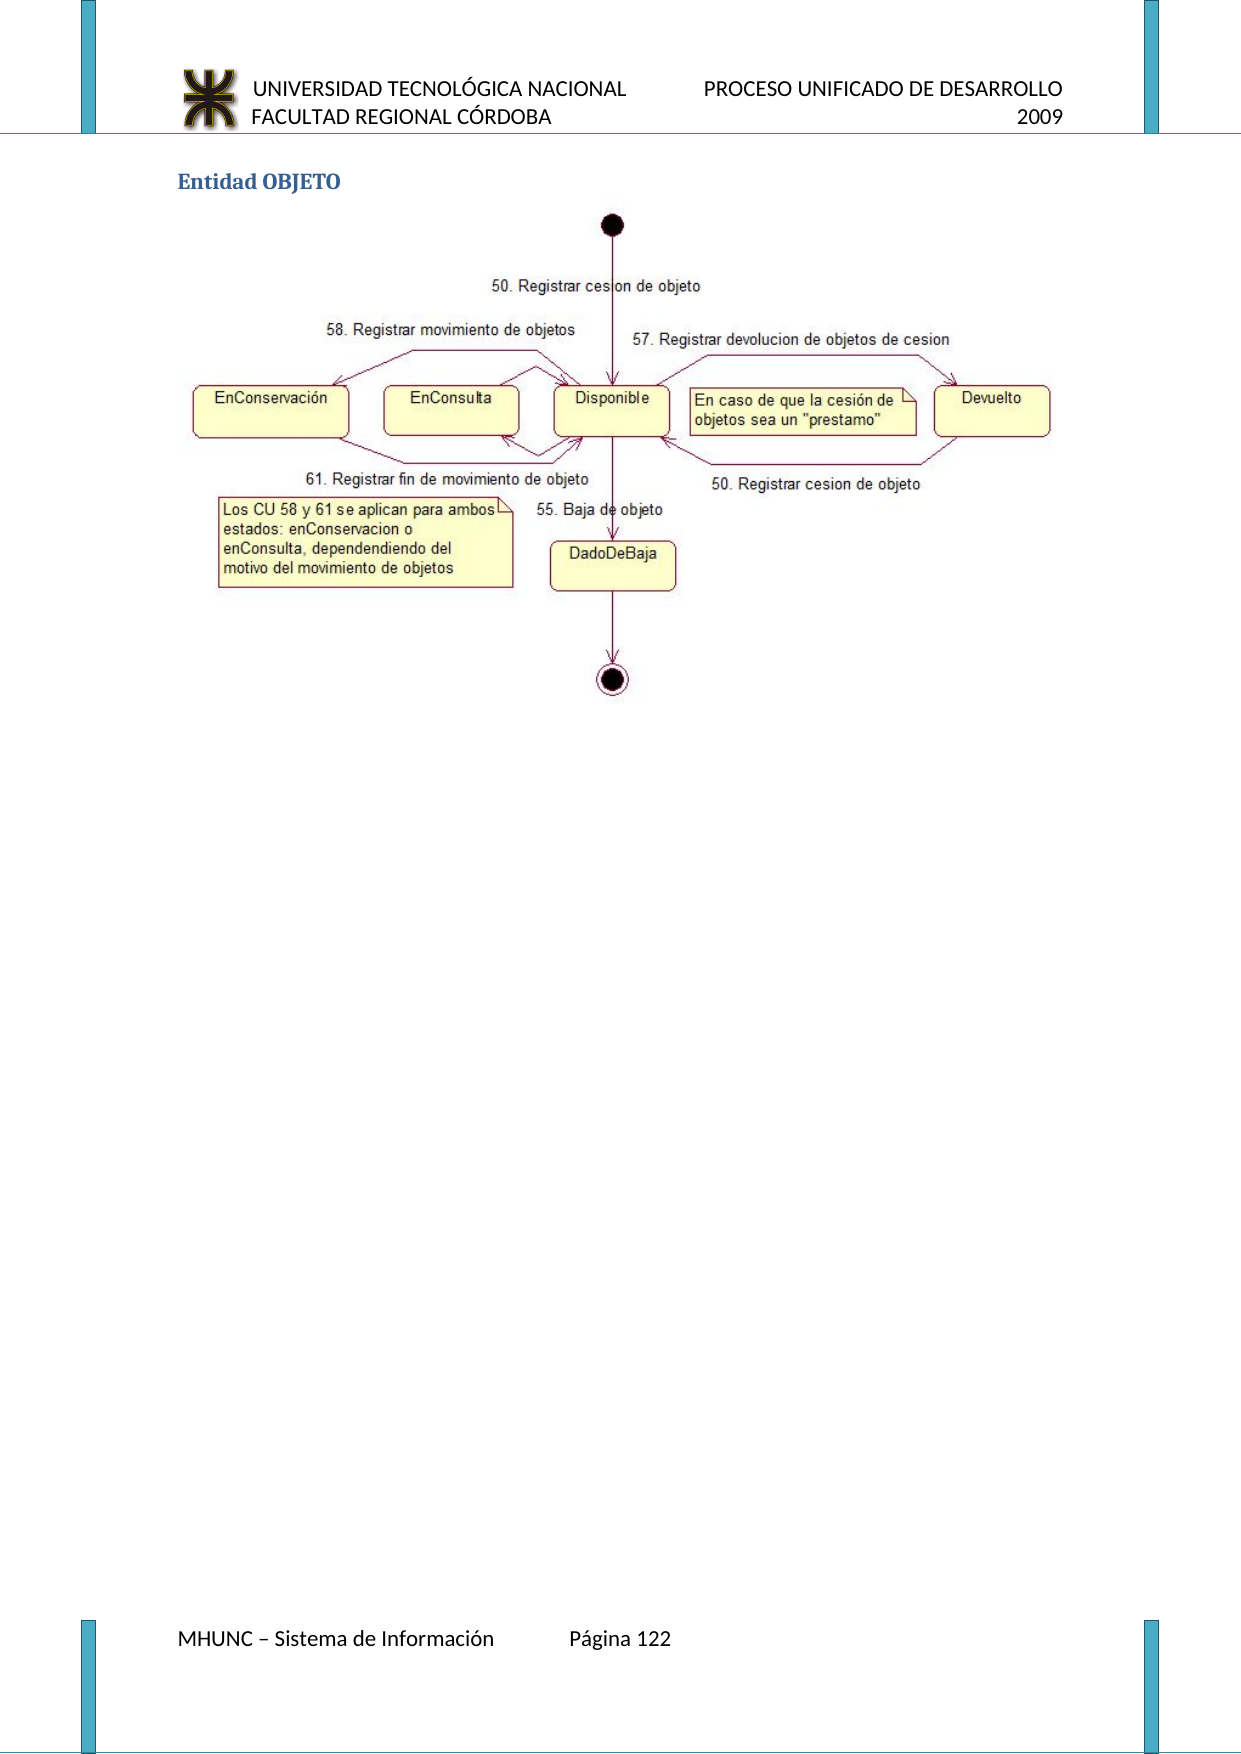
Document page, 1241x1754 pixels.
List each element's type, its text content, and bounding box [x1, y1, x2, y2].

subtitle Entidad OBJETO [177, 168, 1063, 195]
picture [177, 198, 1063, 707]
picture [182, 68, 239, 132]
